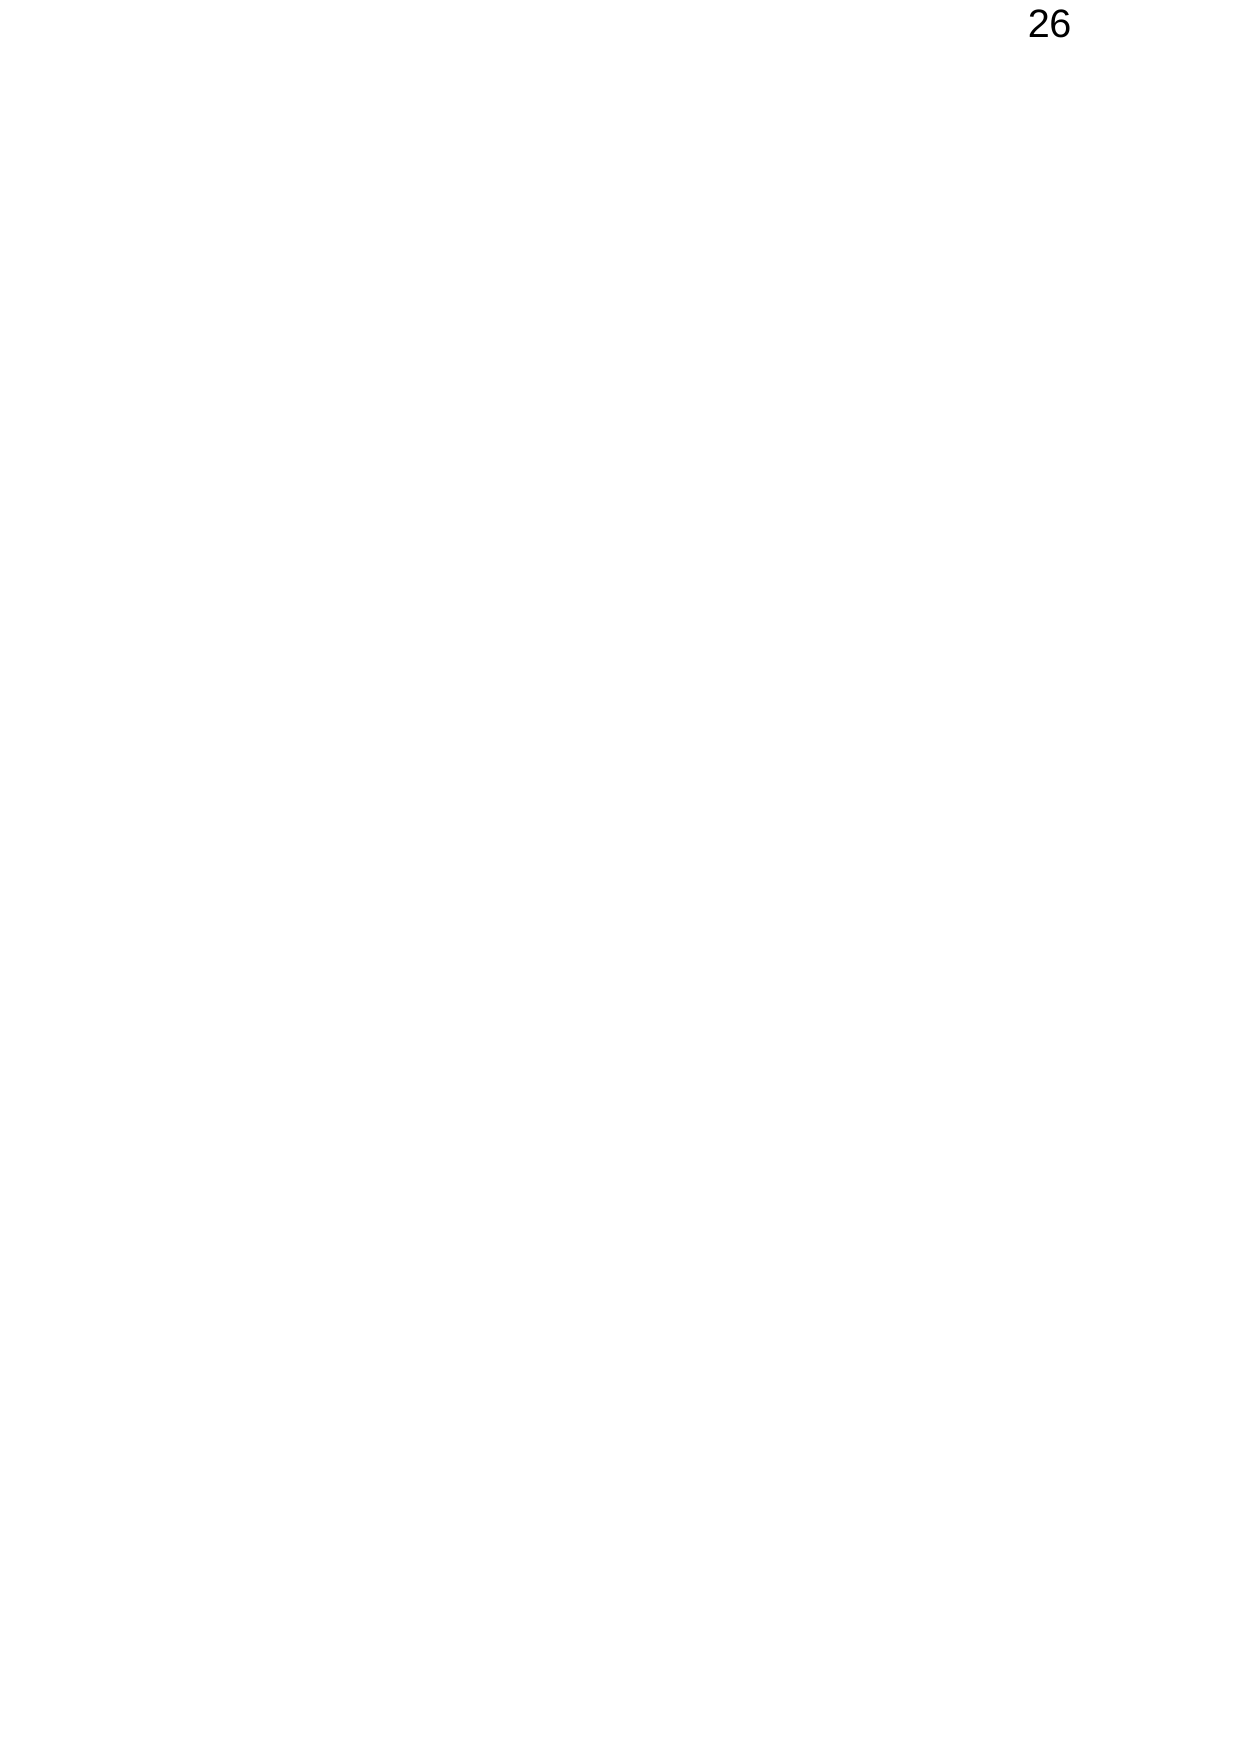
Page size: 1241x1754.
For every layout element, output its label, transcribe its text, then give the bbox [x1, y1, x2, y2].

text 26 [114, 0, 1072, 46]
